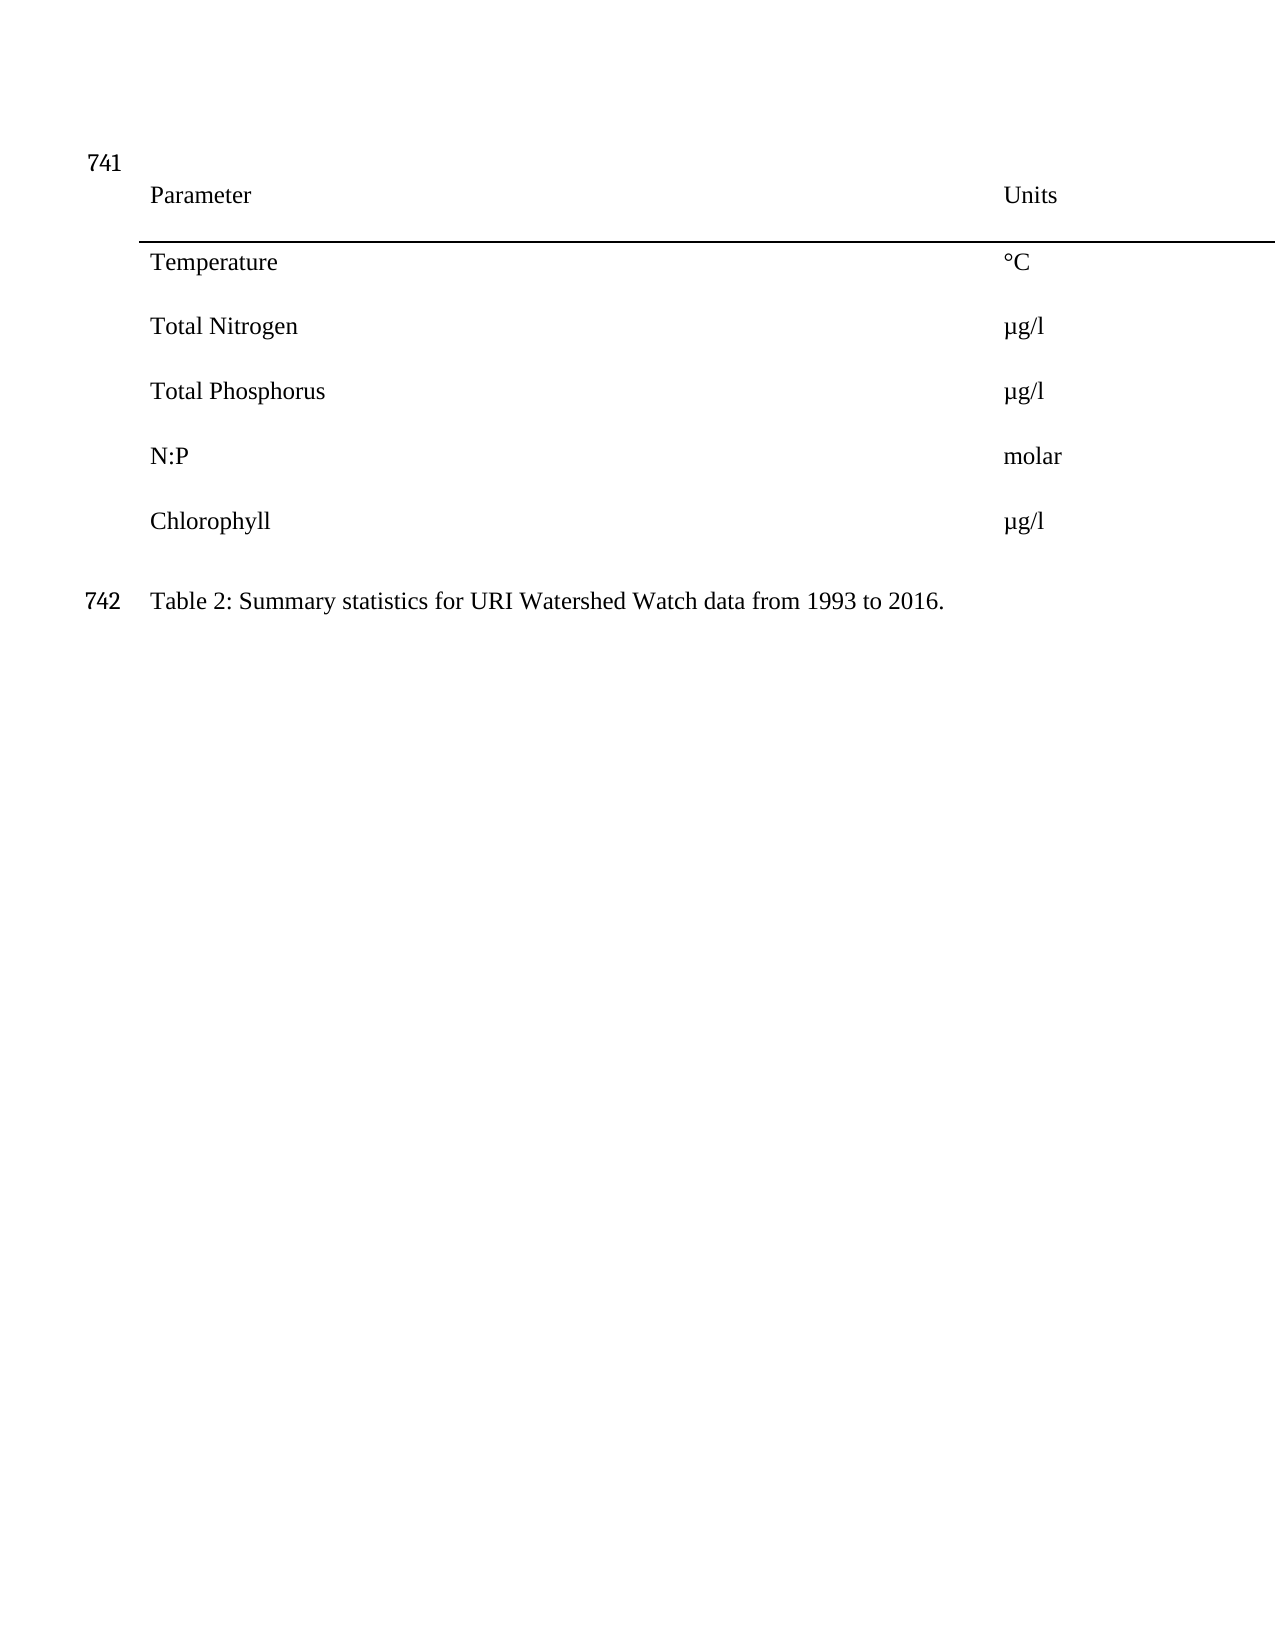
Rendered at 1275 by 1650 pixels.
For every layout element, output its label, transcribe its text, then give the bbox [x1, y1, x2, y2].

text Table 2: Summary statistics for URI Watershed Watch data from 1993 to 2016. [150, 586, 1125, 615]
table_cell molar [992, 438, 1275, 502]
table_cell Total Nitrogen [139, 308, 992, 373]
table_cell Temperature [139, 243, 992, 308]
table_cell Total Phosphorus [139, 373, 992, 437]
table_cell µg/l [992, 373, 1275, 437]
table_cell µg/l [992, 308, 1275, 373]
table_cell µg/l [992, 503, 1275, 567]
table_cell N:P [139, 438, 992, 502]
table_cell °C [992, 243, 1275, 308]
table_header Units [992, 176, 1275, 241]
table_cell Chlorophyll [139, 503, 992, 567]
table_header Parameter [139, 176, 992, 241]
